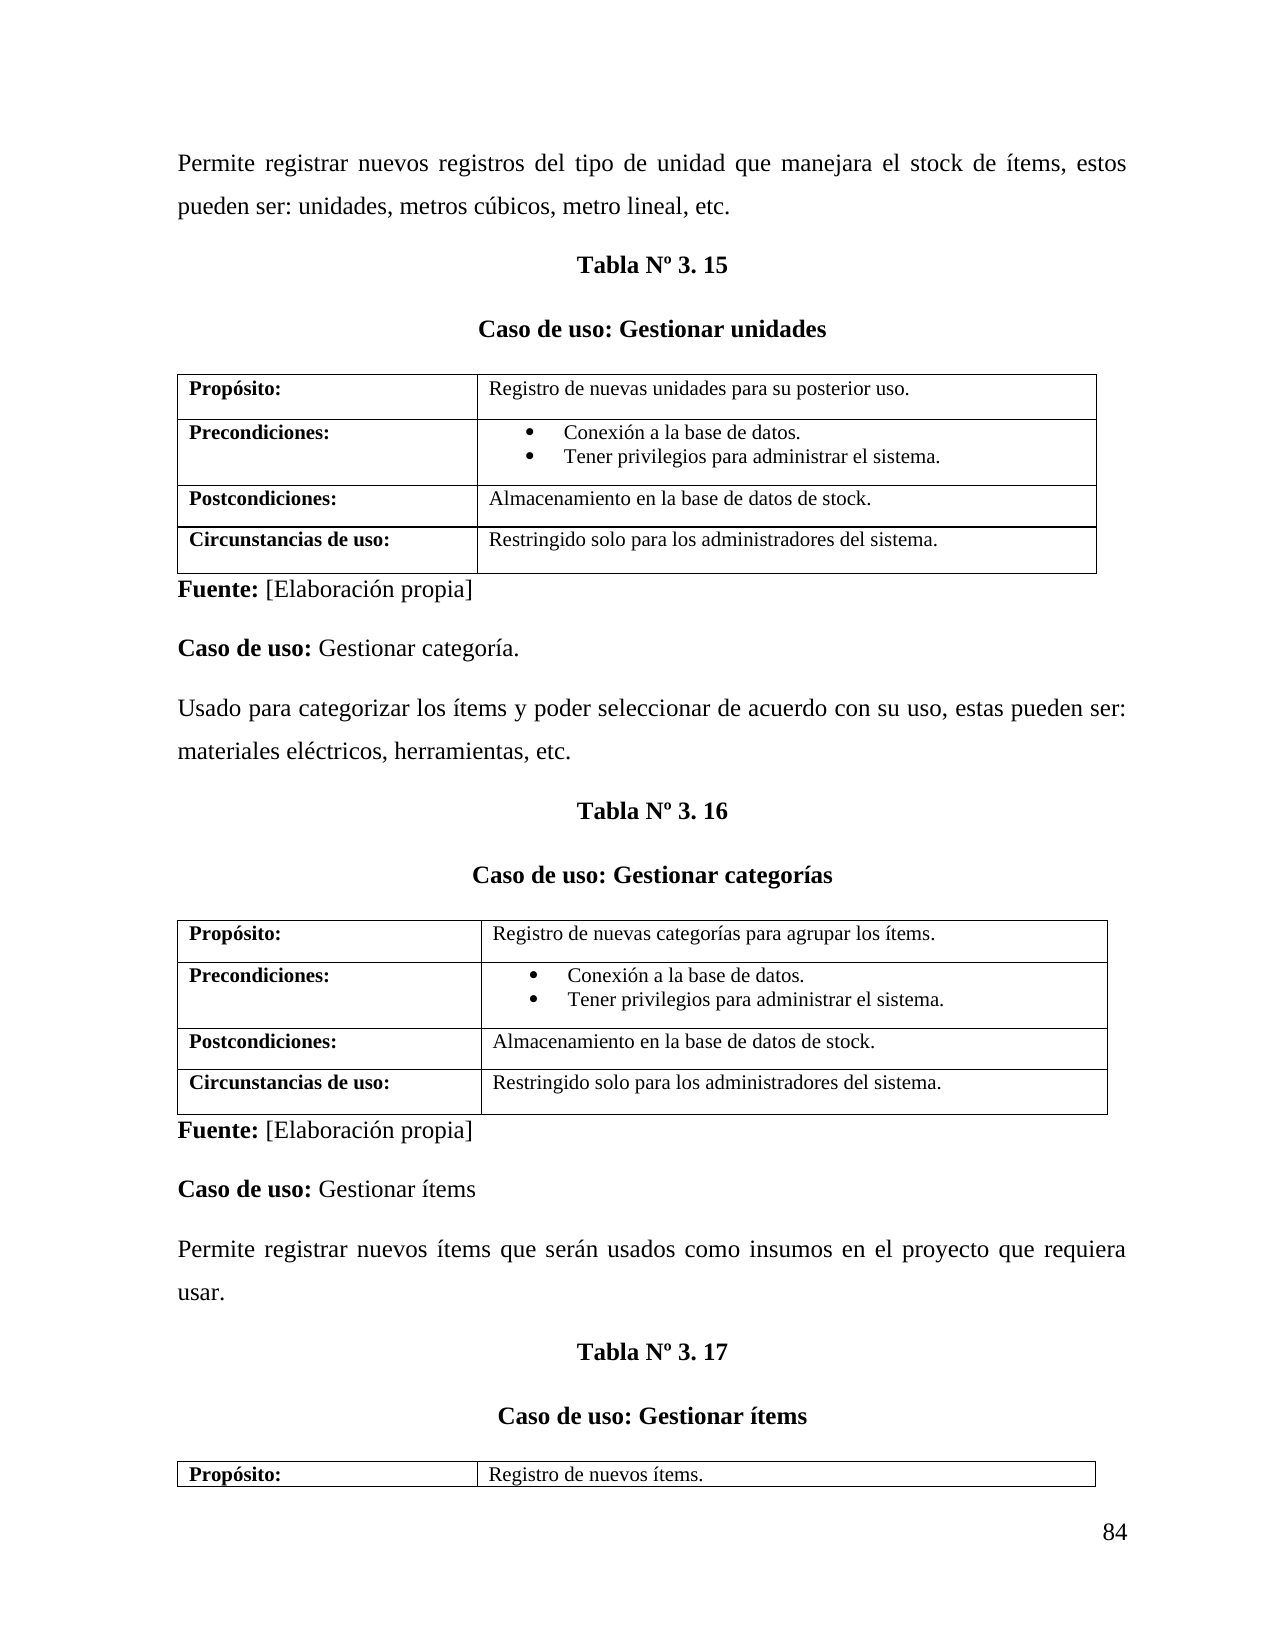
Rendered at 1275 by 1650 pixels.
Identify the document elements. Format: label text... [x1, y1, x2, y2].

table_cell Postcondiciones: [178, 1029, 481, 1069]
text Caso de uso: Gestionar categorías [177, 860, 1127, 889]
text Fuente: [Elaboración propia] [177, 574, 1127, 602]
text Caso de uso: Gestionar unidades [177, 314, 1127, 343]
text Tabla Nº 3. 15 [177, 251, 1127, 279]
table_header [478, 1462, 1095, 1486]
text Permite registrar nuevos registros del tipo de unidad que manejara el stock de ítems, estos pueden ser: unidades, metros cúbicos, metro lineal, etc. [177, 148, 1127, 219]
table_cell Postcondiciones: [178, 486, 477, 526]
table_header Registro de nuevas unidades para su posterior uso. [478, 375, 1096, 419]
table_cell Conexión a la base de datos. Tener privilegios para administrar el sistema. [478, 420, 1096, 484]
text Caso de uso: Gestionar categoría. [177, 633, 1127, 662]
text Fuente: [Elaboración propia] [177, 1115, 1127, 1143]
table_cell Circunstancias de uso: [178, 1070, 481, 1114]
text Tabla Nº 3. 16 [177, 796, 1127, 825]
table_header Registro de nuevas categorías para agrupar los ítems. [482, 921, 1107, 962]
table_cell Precondiciones: [178, 963, 481, 1027]
table_cell Circunstancias de uso: [178, 528, 477, 573]
table_cell Almacenamiento en la base de datos de stock. [482, 1029, 1107, 1069]
table_header Propósito: [178, 375, 477, 419]
table_cell Restringido solo para los administradores del sistema. [478, 528, 1096, 573]
table_cell Conexión a la base de datos. Tener privilegios para administrar el sistema. [482, 963, 1107, 1027]
text Caso de uso: Gestionar ítems [177, 1174, 1127, 1203]
table_header Propósito: [178, 1462, 477, 1486]
text Usado para categorizar los ítems y poder seleccionar de acuerdo con su uso, estas pueden ser: materiales eléctricos, herramientas, etc. [177, 693, 1127, 765]
table_cell Restringido solo para los administradores del sistema. [482, 1070, 1107, 1114]
text Caso de uso: Gestionar ítems [177, 1401, 1127, 1430]
text Permite registrar nuevos ítems que serán usados como insumos en el proyecto que requiera usar. [177, 1234, 1127, 1306]
table_cell Almacenamiento en la base de datos de stock. [478, 486, 1096, 526]
text Tabla Nº 3. 17 [177, 1337, 1127, 1366]
table_cell Precondiciones: [178, 420, 477, 484]
table_header Propósito: [178, 921, 481, 962]
